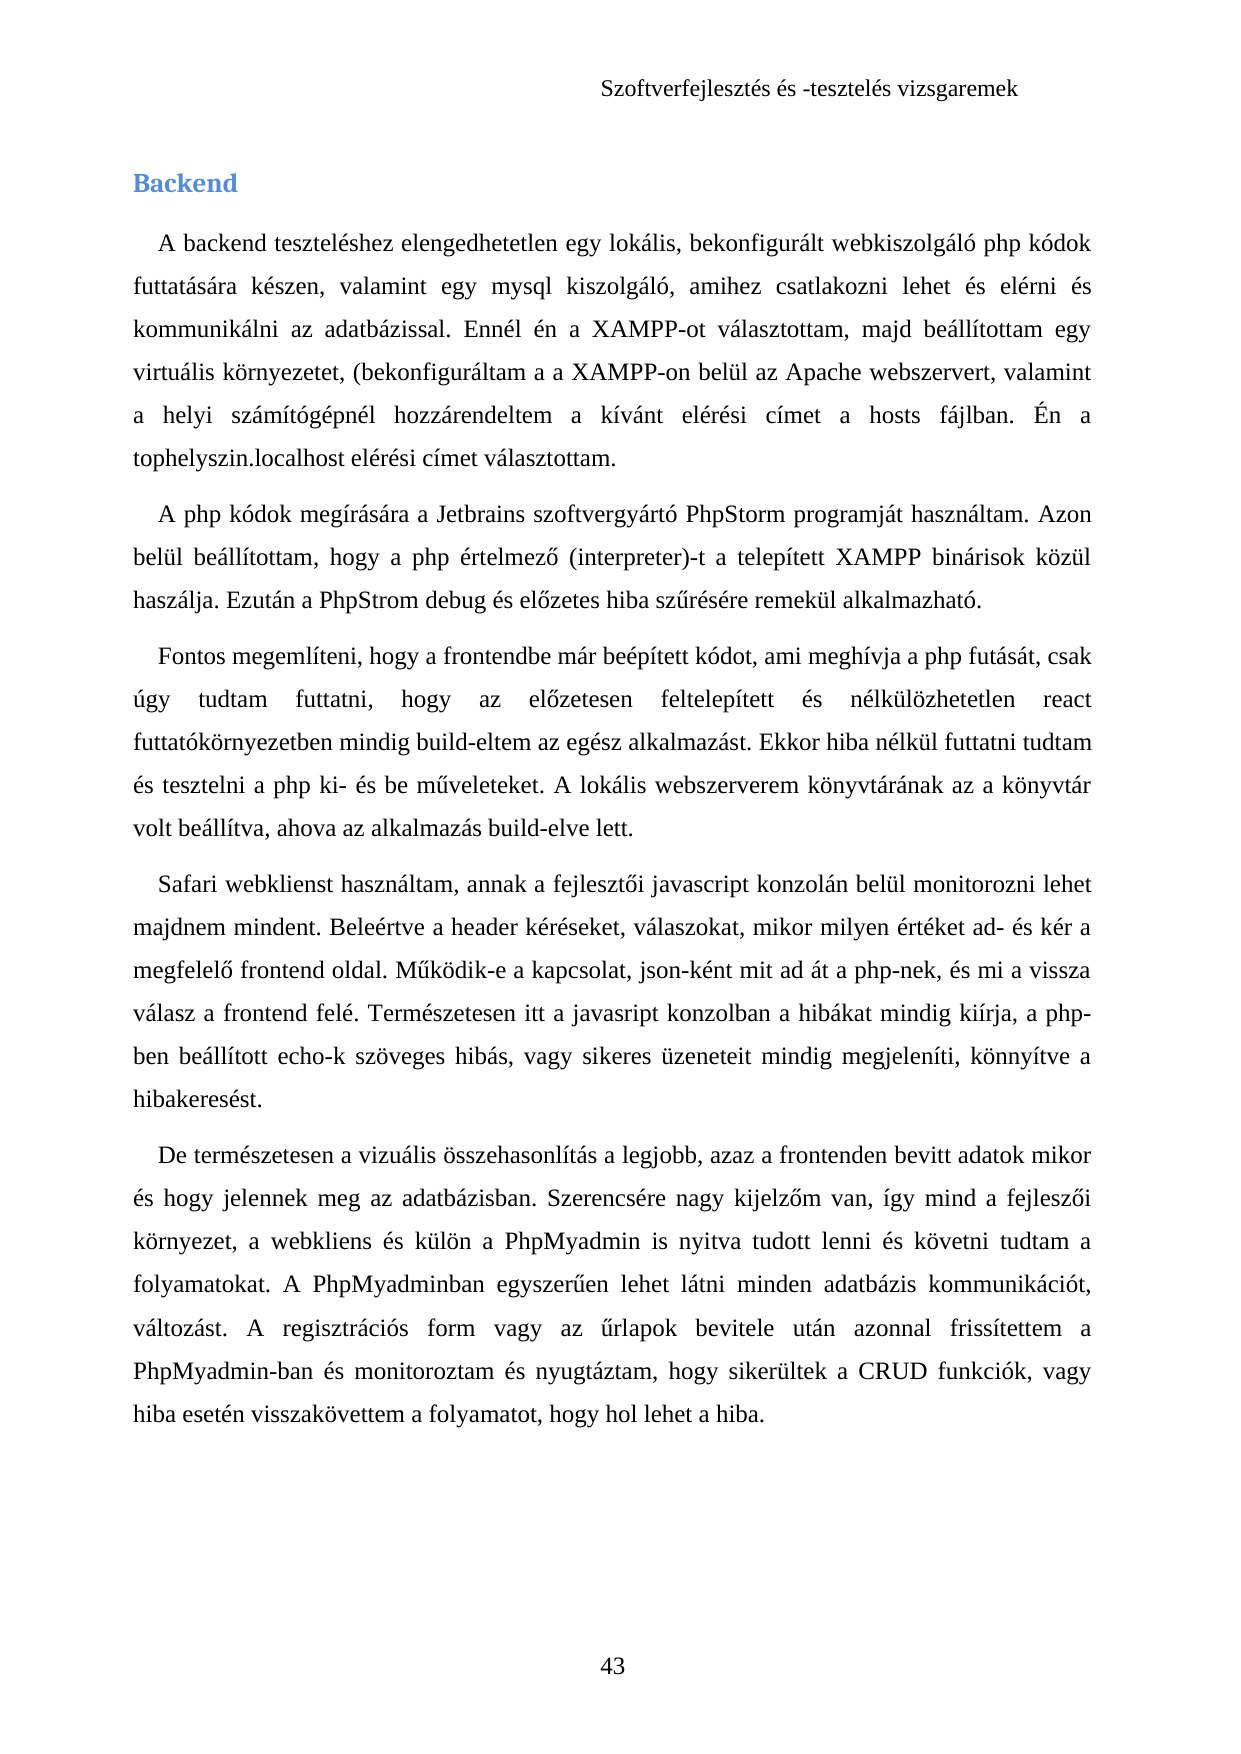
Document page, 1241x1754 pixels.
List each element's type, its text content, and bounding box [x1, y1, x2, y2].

text Safari webklienst használtam, annak a fejlesztői javascript konzolán belül monitorozni lehet majdnem mindent. Beleértve a header kéréseket, válaszokat, mikor milyen értéket ad- és kér a megfelelő frontend oldal. Működik-e a kapcsolat, json-ként mit ad át a php-nek, és mi a vissza válasz a frontend felé. Természetesen itt a javasript konzolban a hibákat mindig kiírja, a php-ben beállított echo-k szöveges hibás, vagy sikeres üzeneteit mindig megjeleníti, könnyítve a hibakeresést. [133, 869, 1092, 1113]
text De természetesen a vizuális összehasonlítás a legjobb, azaz a frontenden bevitt adatok mikor és hogy jelennek meg az adatbázisban. Szerencsére nagy kijelzőm van, így mind a fejleszői környezet, a webkliens és külön a PhpMyadmin is nyitva tudott lenni és követni tudtam a folyamatokat. A PhpMyadminban egyszerűen lehet látni minden adatbázis kommunikációt, változást. A regisztrációs form vagy az űrlapok bevitele után azonnal frissítettem a PhpMyadmin-ban és monitoroztam és nyugtáztam, hogy sikerültek a CRUD funkciók, vagy hiba esetén visszakövettem a folyamatot, hogy hol lehet a hiba. [133, 1140, 1092, 1428]
text A backend teszteléshez elengedhetetlen egy lokális, bekonfigurált webkiszolgáló php kódok futtatására készen, valamint egy mysql kiszolgáló, amihez csatlakozni lehet és elérni és kommunikálni az adatbázissal. Ennél én a XAMPP-ot választottam, majd beállítottam egy virtuális környezetet, (bekonfiguráltam a a XAMPP-on belül az Apache webszervert, valamint a helyi számítógépnél hozzárendeltem a kívánt elérési címet a hosts fájlban. Én a tophelyszin.localhost elérési címet választottam. [133, 228, 1092, 472]
subtitle Backend [133, 168, 1092, 200]
text A php kódok megírására a Jetbrains szoftvergyártó PhpStorm programját használtam. Azon belül beállítottam, hogy a php értelmező (interpreter)-t a telepített XAMPP binárisok közül haszálja. Ezután a PhpStrom debug és előzetes hiba szűrésére remekül alkalmazható. [133, 499, 1092, 614]
text Fontos megemlíteni, hogy a frontendbe már beépített kódot, ami meghívja a php futását, csak úgy tudtam futtatni, hogy az előzetesen feltelepített és nélkülözhetetlen react futtatókörnyezetben mindig build-eltem az egész alkalmazást. Ekkor hiba nélkül futtatni tudtam és tesztelni a php ki- és be műveleteket. A lokális webszerverem könyvtárának az a könyvtár volt beállítva, ahova az alkalmazás build-elve lett. [133, 641, 1092, 842]
